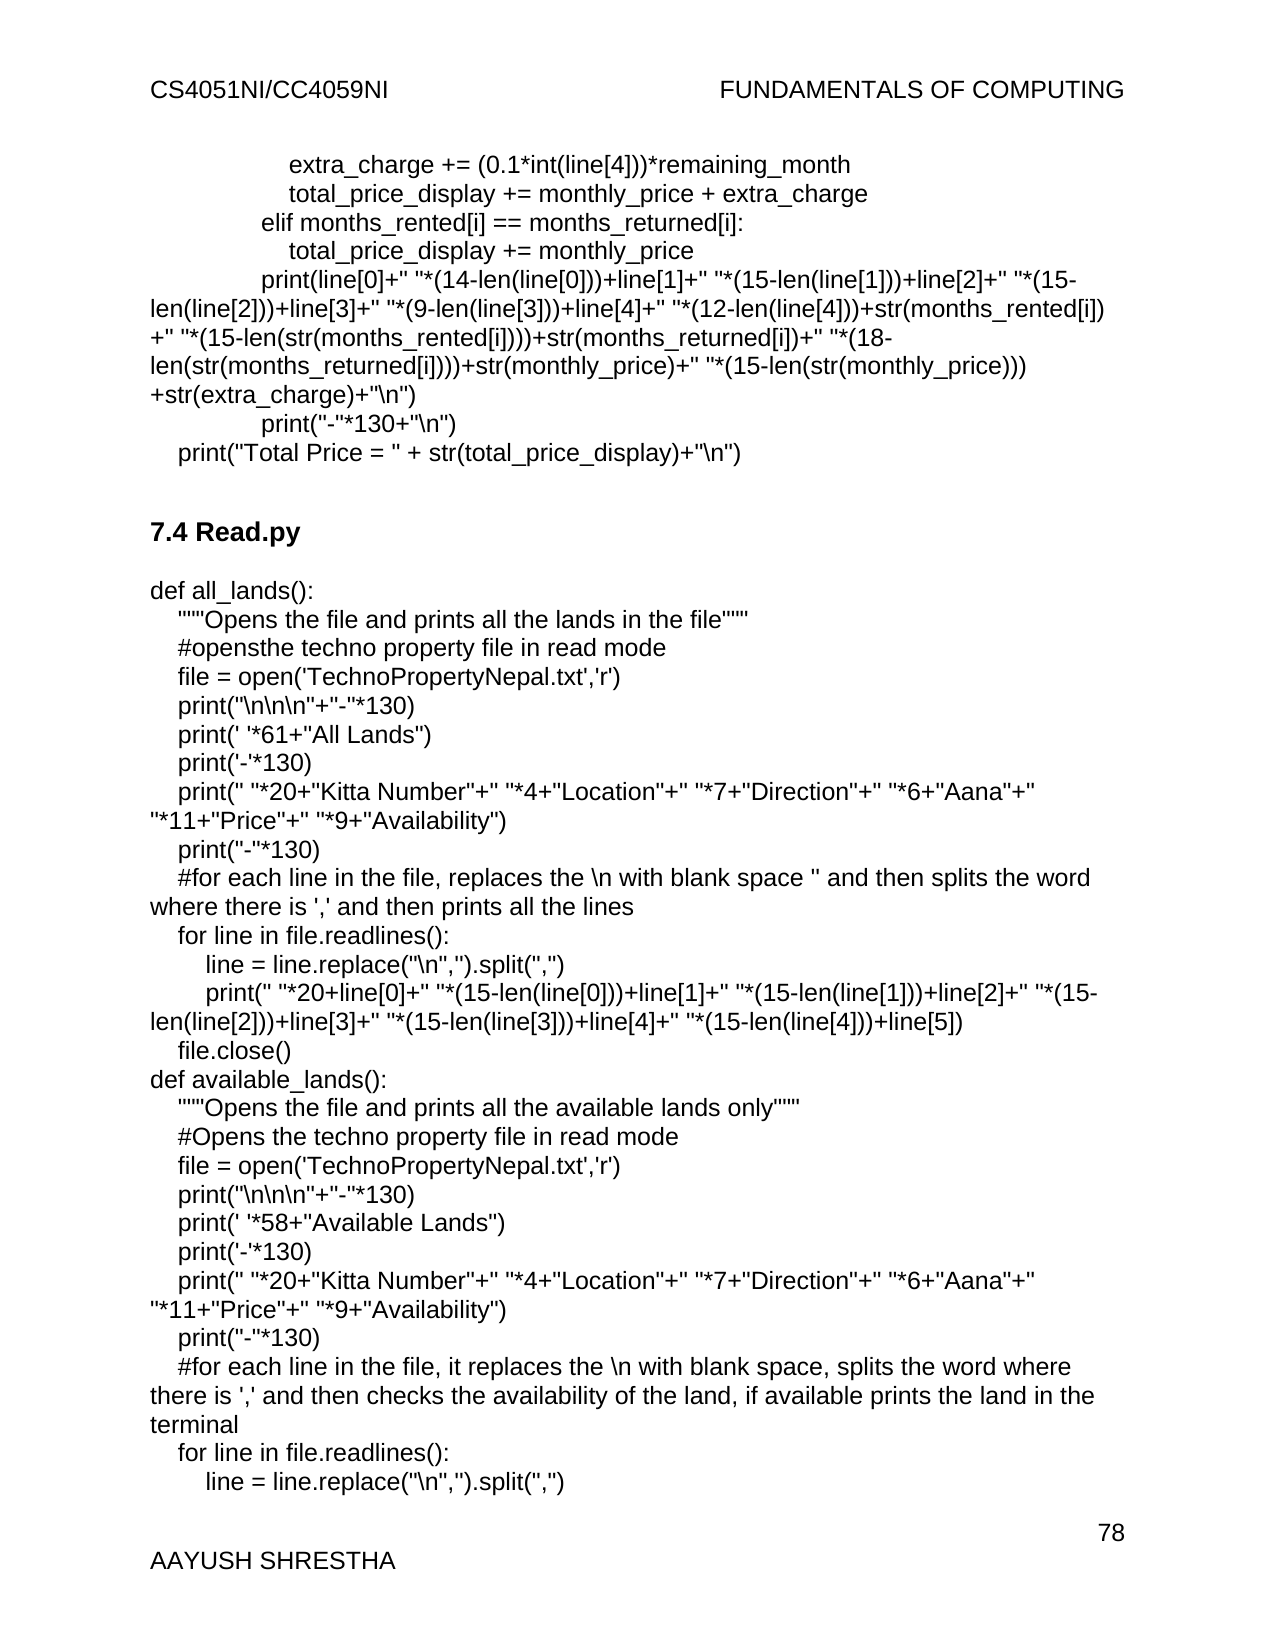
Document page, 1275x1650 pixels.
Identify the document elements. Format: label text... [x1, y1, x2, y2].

text #for each line in the file, replaces the \n with blank space '' and then splits the word where there is ',' and then prints all the lines [150, 863, 1125, 921]
text print("-"*130+"\n") [150, 409, 1125, 437]
text line = line.replace("\n",'').split(",") [150, 949, 1125, 978]
text #Opens the techno property file in read mode [150, 1122, 1125, 1151]
text print(' '*58+"Available Lands") [150, 1208, 1125, 1237]
text print(line[0]+" "*(14-len(line[0]))+line[1]+" "*(15-len(line[1]))+line[2]+" "*(15-len(line[2]))+line[3]+" "*(9-len(line[3]))+line[4]+" "*(12-len(line[4]))+str(months_rented[i])+" "*(15-len(str(months_rented[i])))+str(months_returned[i])+" "*(18-len(str(months_returned[i])))+str(monthly_price)+" "*(15-len(str(monthly_price)))+str(extra_charge)+"\n") [150, 265, 1125, 409]
text print('-'*130) [150, 748, 1125, 777]
text print(' '*61+"All Lands") [150, 719, 1125, 748]
text """Opens the file and prints all the available lands only""" [150, 1093, 1125, 1122]
text elif months_rented[i] == months_returned[i]: [150, 207, 1125, 236]
text for line in file.readlines(): [150, 921, 1125, 949]
text """Opens the file and prints all the lands in the file""" [150, 604, 1125, 633]
text print('-'*130) [150, 1237, 1125, 1266]
text def all_lands(): [150, 576, 1125, 604]
text print("-"*130) [150, 834, 1125, 863]
text file.close() [150, 1036, 1125, 1064]
text for line in file.readlines(): [150, 1438, 1125, 1467]
text print("\n\n\n"+"-"*130) [150, 1179, 1125, 1208]
text #for each line in the file, it replaces the \n with blank space, splits the word where there is ',' and then checks the availability of the land, if available prints the land in the terminal [150, 1352, 1125, 1438]
text file = open('TechnoPropertyNepal.txt','r') [150, 662, 1125, 691]
text total_price_display += monthly_price [150, 236, 1125, 265]
text print("Total Price = " + str(total_price_display)+"\n") [150, 437, 1125, 466]
text print(" "*20+"Kitta Number"+" "*4+"Location"+" "*7+"Direction"+" "*6+"Aana"+" "*11+"Price"+" "*9+"Availability") [150, 1266, 1125, 1323]
text #opensthe techno property file in read mode [150, 633, 1125, 662]
text file = open('TechnoPropertyNepal.txt','r') [150, 1151, 1125, 1179]
text line = line.replace("\n",'').split(",") [150, 1467, 1125, 1496]
text print("-"*130) [150, 1323, 1125, 1352]
text print(" "*20+"Kitta Number"+" "*4+"Location"+" "*7+"Direction"+" "*6+"Aana"+" "*11+"Price"+" "*9+"Availability") [150, 777, 1125, 834]
text print("\n\n\n"+"-"*130) [150, 691, 1125, 719]
text print(" "*20+line[0]+" "*(15-len(line[0]))+line[1]+" "*(15-len(line[1]))+line[2]+" "*(15-len(line[2]))+line[3]+" "*(15-len(line[3]))+line[4]+" "*(15-len(line[4]))+line[5]) [150, 978, 1125, 1036]
subtitle 7.4 Read.py [150, 516, 1125, 547]
text extra_charge += (0.1*int(line[4]))*remaining_month [150, 150, 1125, 179]
text total_price_display += monthly_price + extra_charge [150, 179, 1125, 207]
text def available_lands(): [150, 1064, 1125, 1093]
